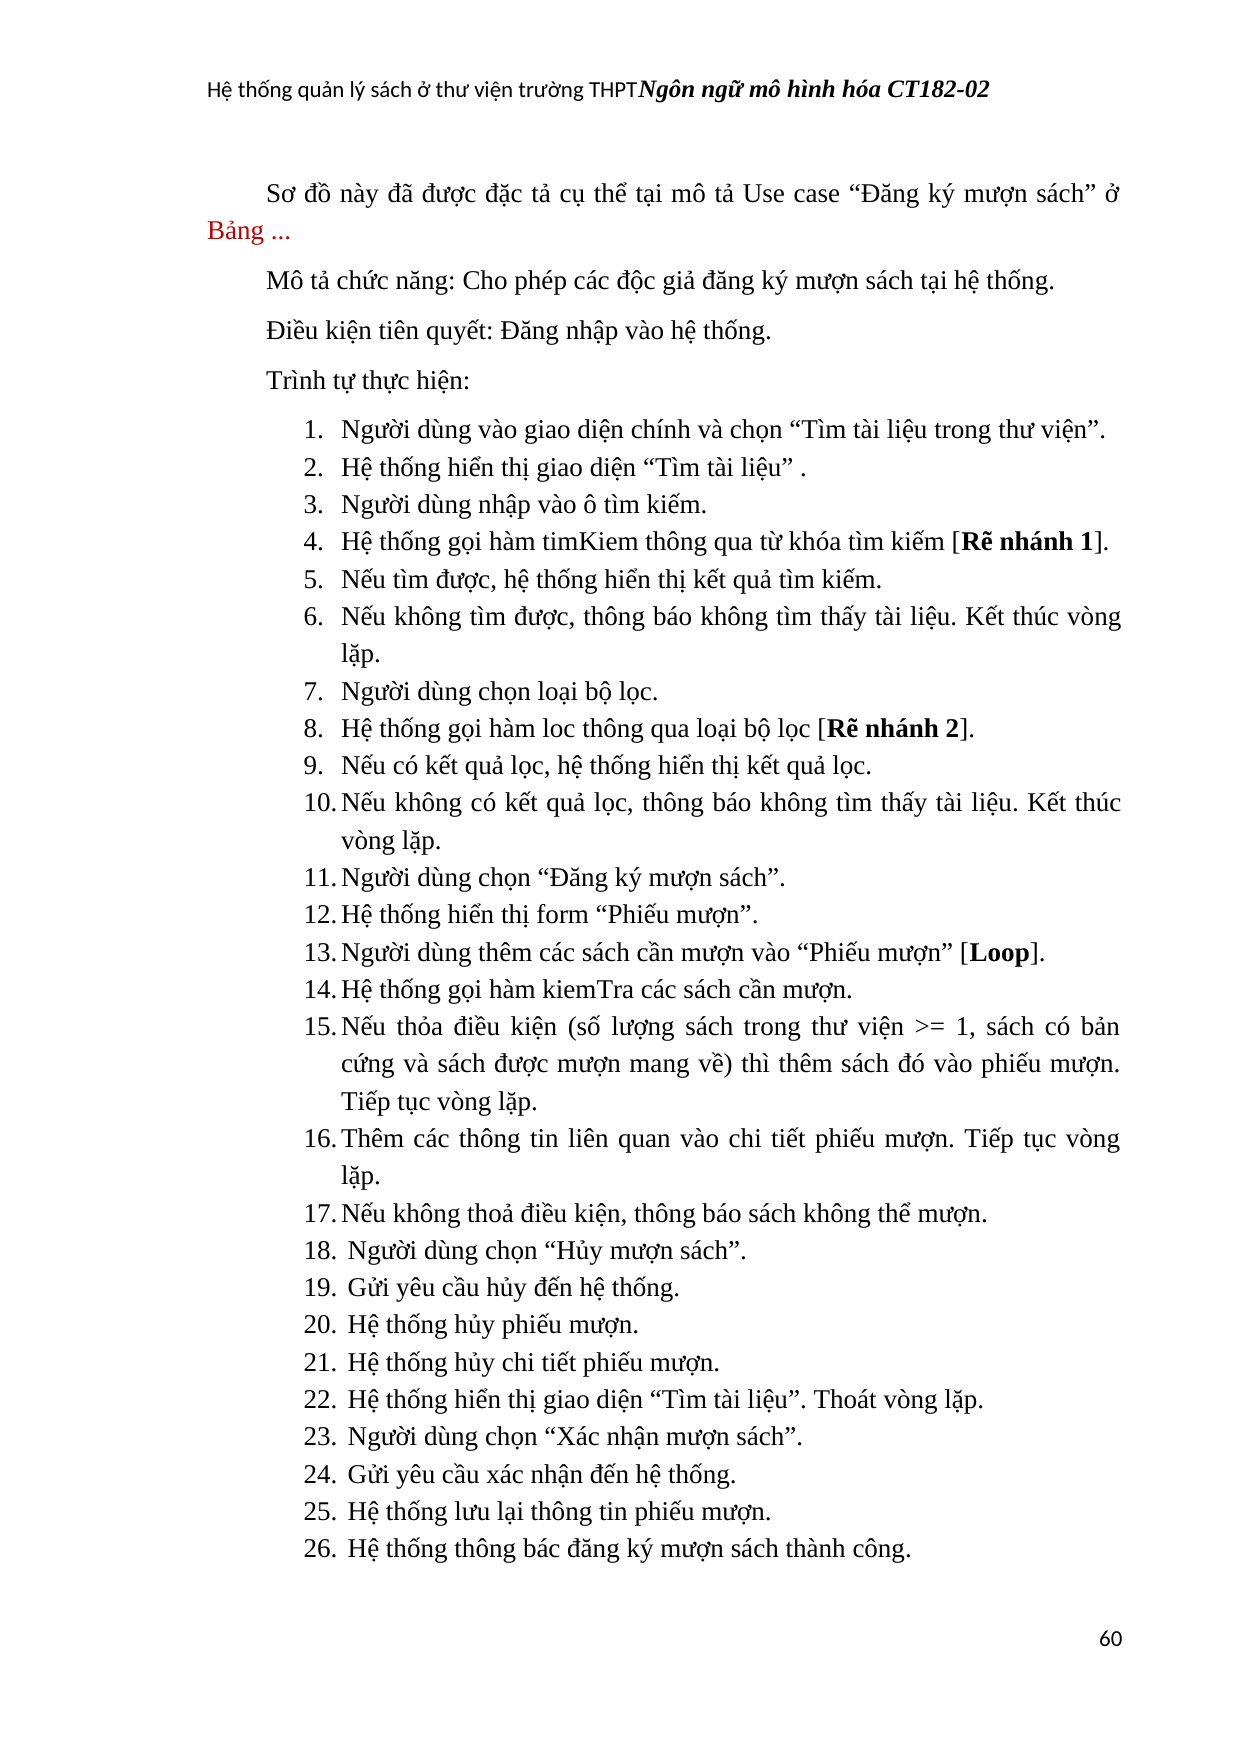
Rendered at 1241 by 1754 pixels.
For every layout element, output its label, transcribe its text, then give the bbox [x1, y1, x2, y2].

text Sơ đồ này đã được đặc tả cụ thể tại mô tả Use case “Đăng ký mượn sách” ở Bảng ... [207, 177, 1122, 246]
list Người dùng chọn “Hủy mượn sách”. [303, 1234, 1122, 1265]
list Nếu thỏa điều kiện (số lượng sách trong thư viện >= 1, sách có bản cứng và sách được mượn mang về) thì thêm sách đó vào phiếu mượn. Tiếp tục vòng lặp. [303, 1010, 1122, 1116]
list Người dùng chọn “Đăng ký mượn sách”. [303, 861, 1122, 892]
list Nếu có kết quả lọc, hệ thống hiển thị kết quả lọc. [303, 749, 1122, 780]
text Mô tả chức năng: Cho phép các độc giả đăng ký mượn sách tại hệ thống. [207, 264, 1122, 295]
list Hệ thống hiển thị giao diện “Tìm tài liệu”. Thoát vòng lặp. [303, 1383, 1122, 1414]
list Hệ thống hiển thị giao diện “Tìm tài liệu” . [303, 451, 1122, 482]
list Hệ thống hiển thị form “Phiếu mượn”. [303, 898, 1122, 929]
list Hệ thống gọi hàm kiemTra các sách cần mượn. [303, 973, 1122, 1004]
list Nếu tìm được, hệ thống hiển thị kết quả tìm kiếm. [303, 563, 1122, 594]
list Hệ thống lưu lại thông tin phiếu mượn. [303, 1495, 1122, 1526]
list Người dùng vào giao diện chính và chọn “Tìm tài liệu trong thư viện”. [303, 414, 1122, 445]
list Nếu không thoả điều kiện, thông báo sách không thể mượn. [303, 1197, 1122, 1228]
list Gửi yêu cầu xác nhận đến hệ thống. [303, 1458, 1122, 1489]
list Nếu không tìm được, thông báo không tìm thấy tài liệu. Kết thúc vòng lặp. [303, 600, 1122, 668]
list Người dùng chọn “Xác nhận mượn sách”. [303, 1421, 1122, 1452]
list Hệ thống gọi hàm timKiem thông qua từ khóa tìm kiếm [Rẽ nhánh 1]. [303, 526, 1122, 557]
list Hệ thống gọi hàm loc thông qua loại bộ lọc [Rẽ nhánh 2]. [303, 712, 1122, 743]
list Người dùng thêm các sách cần mượn vào “Phiếu mượn” [Loop]. [303, 936, 1122, 967]
list Người dùng chọn loại bộ lọc. [303, 675, 1122, 706]
list Hệ thống hủy phiếu mượn. [303, 1309, 1122, 1340]
list Thêm các thông tin liên quan vào chi tiết phiếu mượn. Tiếp tục vòng lặp. [303, 1122, 1122, 1191]
list Gửi yêu cầu hủy đến hệ thống. [303, 1271, 1122, 1302]
text Điều kiện tiên quyết: Đăng nhập vào hệ thống. [207, 314, 1122, 345]
text Trình tự thực hiện: [207, 364, 1122, 395]
list Hệ thống hủy chi tiết phiếu mượn. [303, 1346, 1122, 1377]
list Người dùng nhập vào ô tìm kiếm. [303, 488, 1122, 519]
list Hệ thống thông bác đăng ký mượn sách thành công. [303, 1532, 1122, 1563]
list Nếu không có kết quả lọc, thông báo không tìm thấy tài liệu. Kết thúc vòng lặp. [303, 787, 1122, 855]
